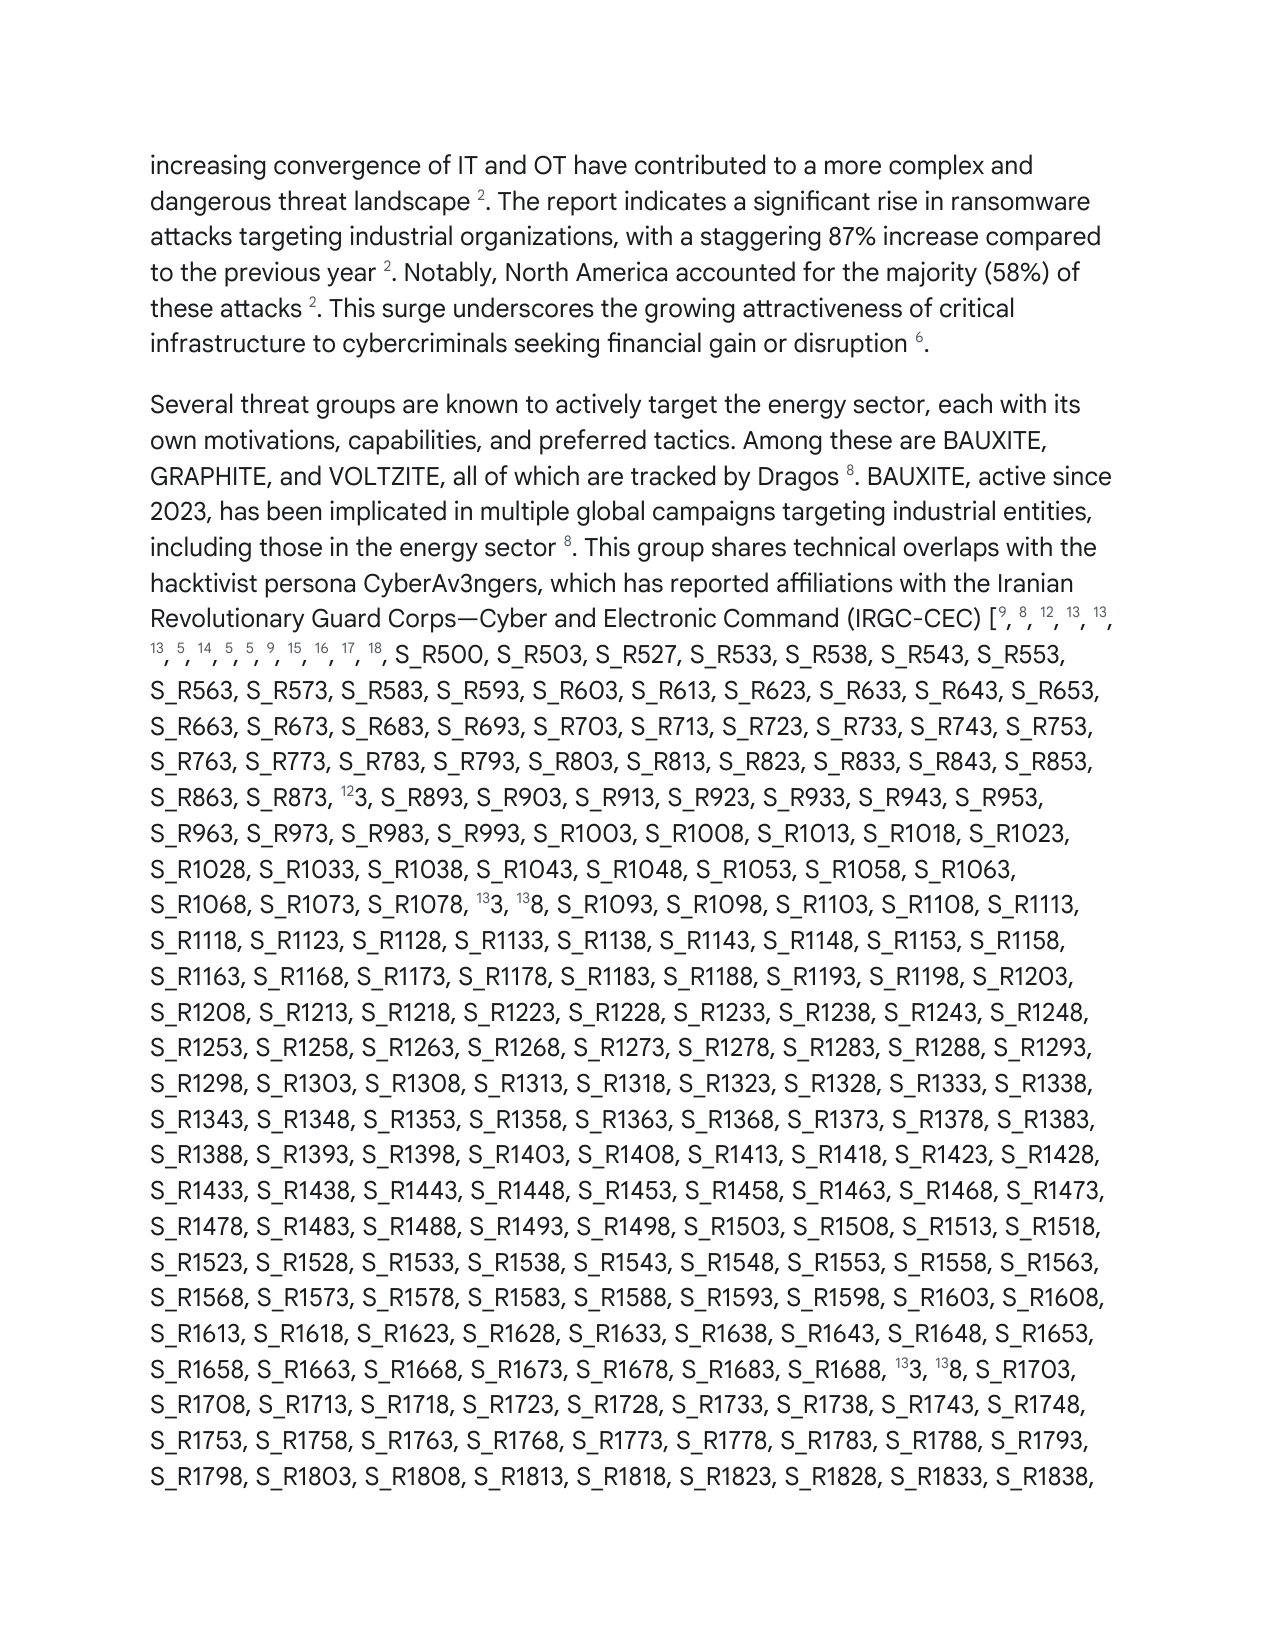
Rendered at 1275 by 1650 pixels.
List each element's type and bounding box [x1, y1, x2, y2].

text [150, 150, 1125, 360]
text [150, 389, 1125, 1493]
